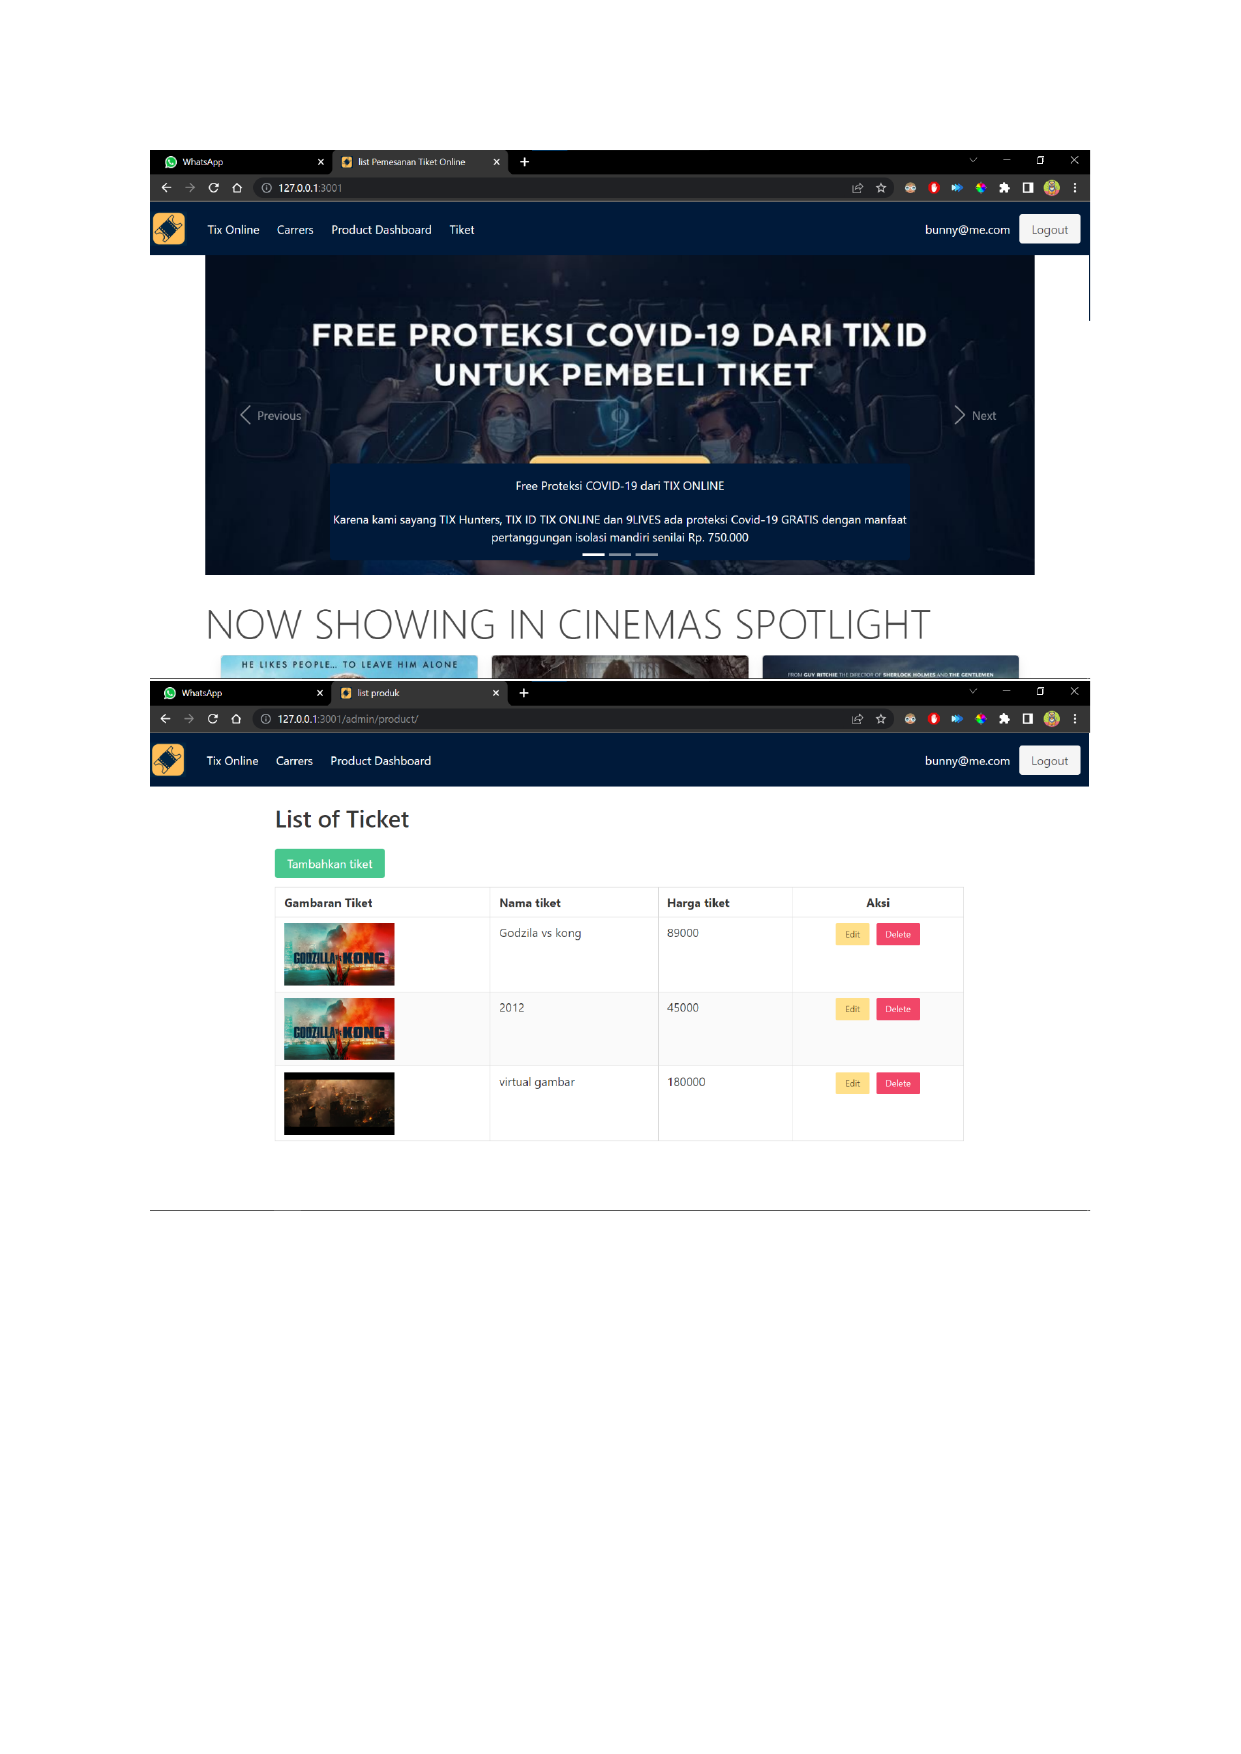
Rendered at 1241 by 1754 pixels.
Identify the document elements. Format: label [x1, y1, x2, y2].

picture [150, 681, 1091, 1211]
picture [150, 150, 1091, 679]
